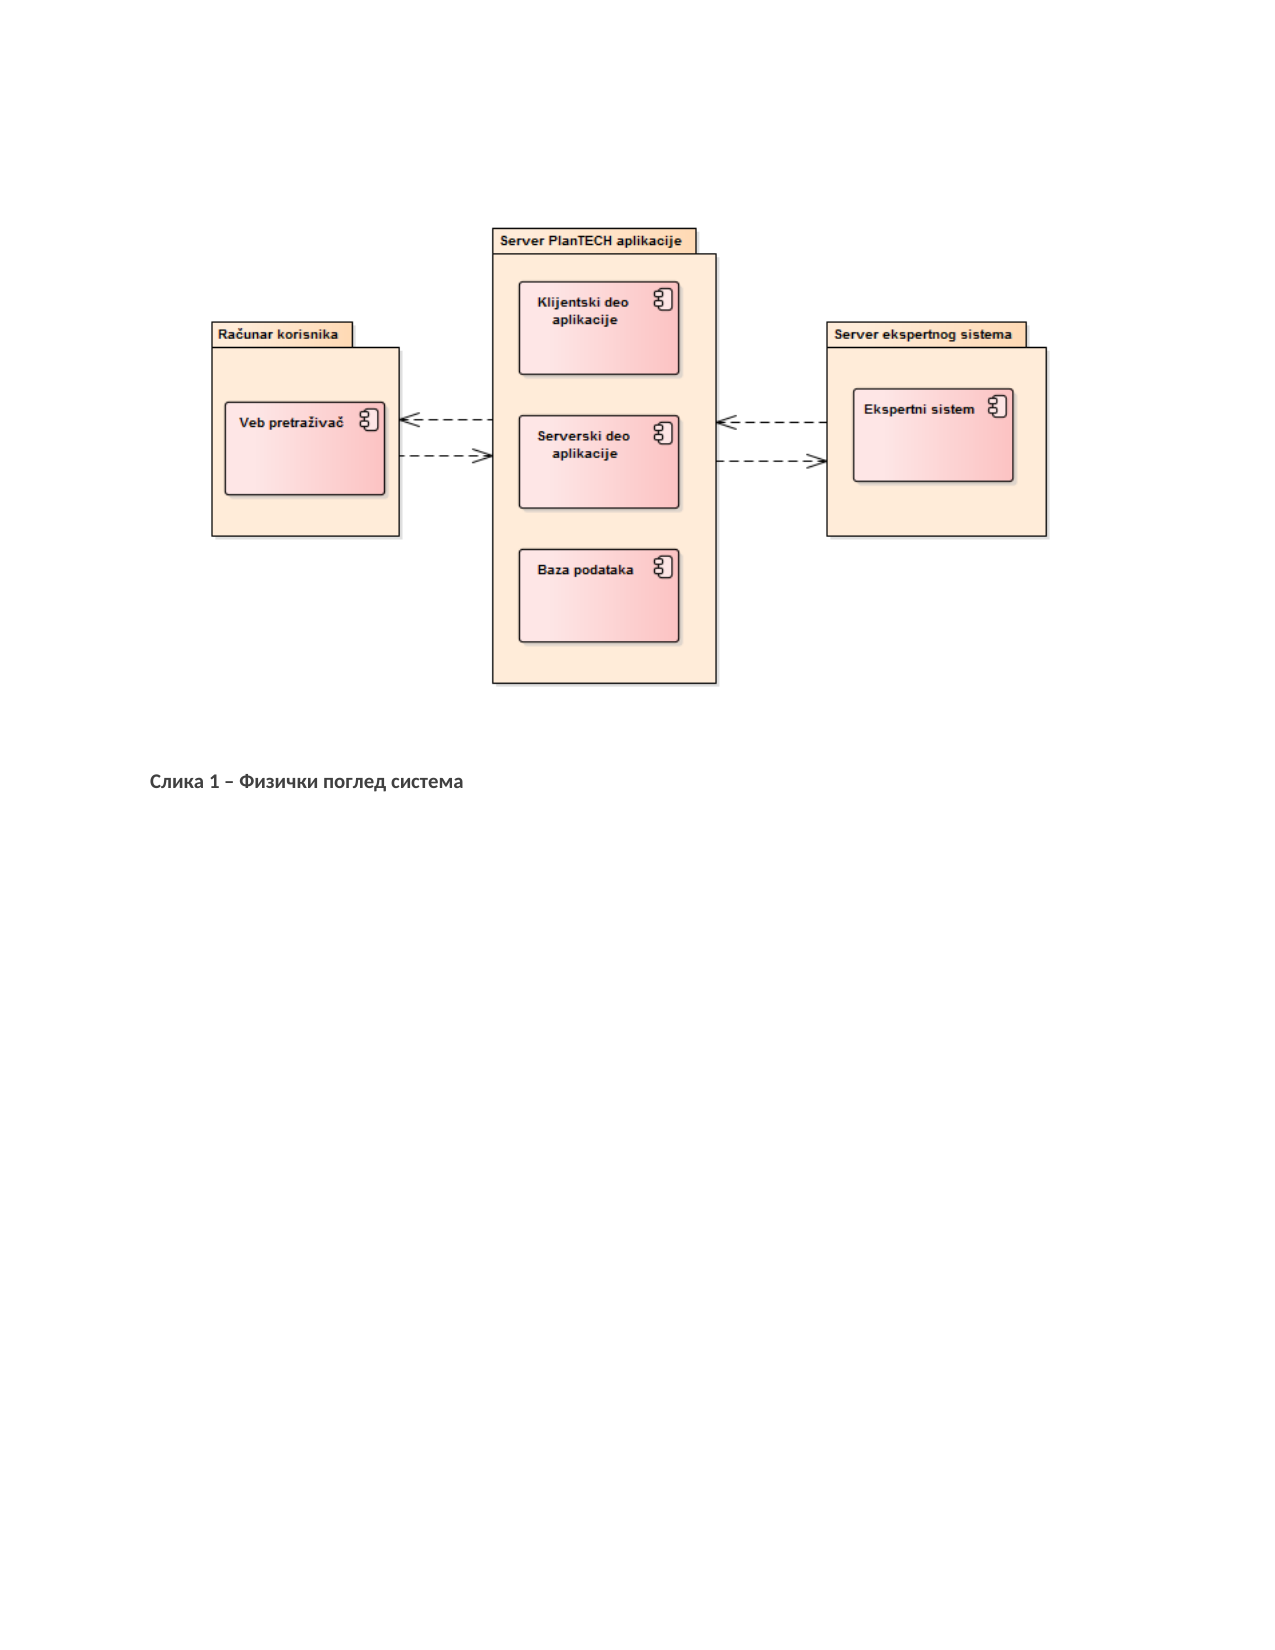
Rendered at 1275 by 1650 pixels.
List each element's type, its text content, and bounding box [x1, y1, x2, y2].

picture [150, 150, 1125, 743]
